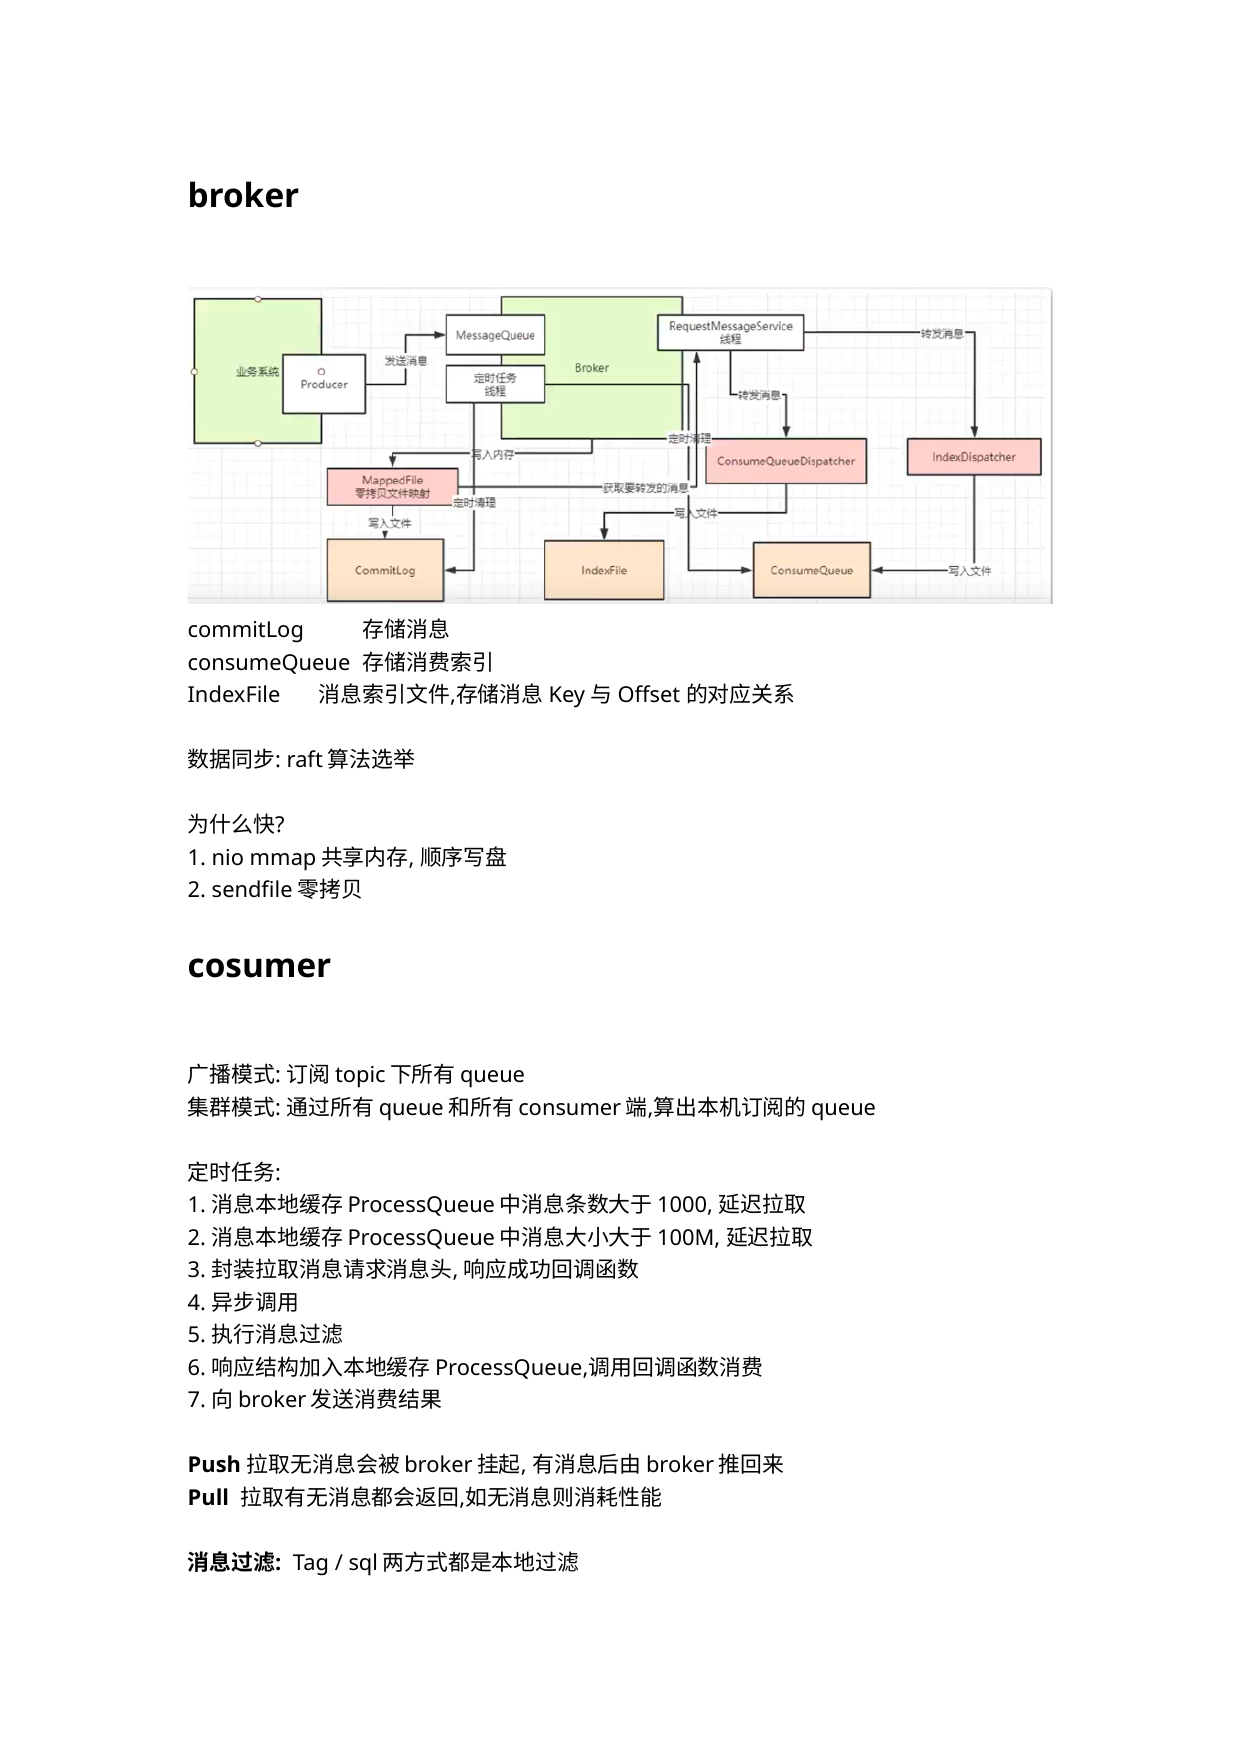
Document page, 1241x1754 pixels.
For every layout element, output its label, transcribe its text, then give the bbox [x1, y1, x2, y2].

text 2. sendfile零拷贝 [187, 872, 1053, 905]
text 1. nio mmap共享内存, 顺序写盘 [187, 840, 1053, 872]
text Pull 拉取有无消息都会返回,如无消息则消耗性能 [187, 1479, 1053, 1512]
text 4. 异步调用 [187, 1284, 1053, 1317]
text 3. 封装拉取消息请求消息头, 响应成功回调函数 [187, 1252, 1053, 1284]
text IndexFile 消息索引文件,存储消息 Key 与 Offset 的对应关系 [187, 677, 1053, 710]
text 1. 消息本地缓存ProcessQueue中消息条数大于1000, 延迟拉取 [187, 1187, 1053, 1219]
text commitLog 存储消息 [187, 612, 1053, 645]
text 7. 向broker发送消费结果 [187, 1382, 1053, 1414]
text 集群模式: 通过所有queue和所有consumer端,算出本机订阅的queue [187, 1089, 1053, 1122]
picture [187, 287, 1053, 604]
text 数据同步: raft算法选举 [187, 742, 1053, 775]
text 消息过滤: Tag / sql两方式都是本地过滤 [187, 1544, 1053, 1577]
text 2. 消息本地缓存ProcessQueue中消息大小大于100M, 延迟拉取 [187, 1219, 1053, 1252]
text 为什么快? [187, 807, 1053, 840]
text Push 拉取无消息会被broker挂起, 有消息后由broker推回来 [187, 1447, 1053, 1479]
text consumeQueue 存储消费索引 [187, 645, 1053, 677]
subtitle broker [187, 162, 1053, 227]
text 5. 执行消息过滤 [187, 1317, 1053, 1349]
subtitle cosumer [187, 932, 1053, 997]
text 定时任务: [187, 1154, 1053, 1187]
text 广播模式: 订阅topic下所有queue [187, 1057, 1053, 1089]
text 6. 响应结构加入本地缓存ProcessQueue,调用回调函数消费 [187, 1349, 1053, 1382]
